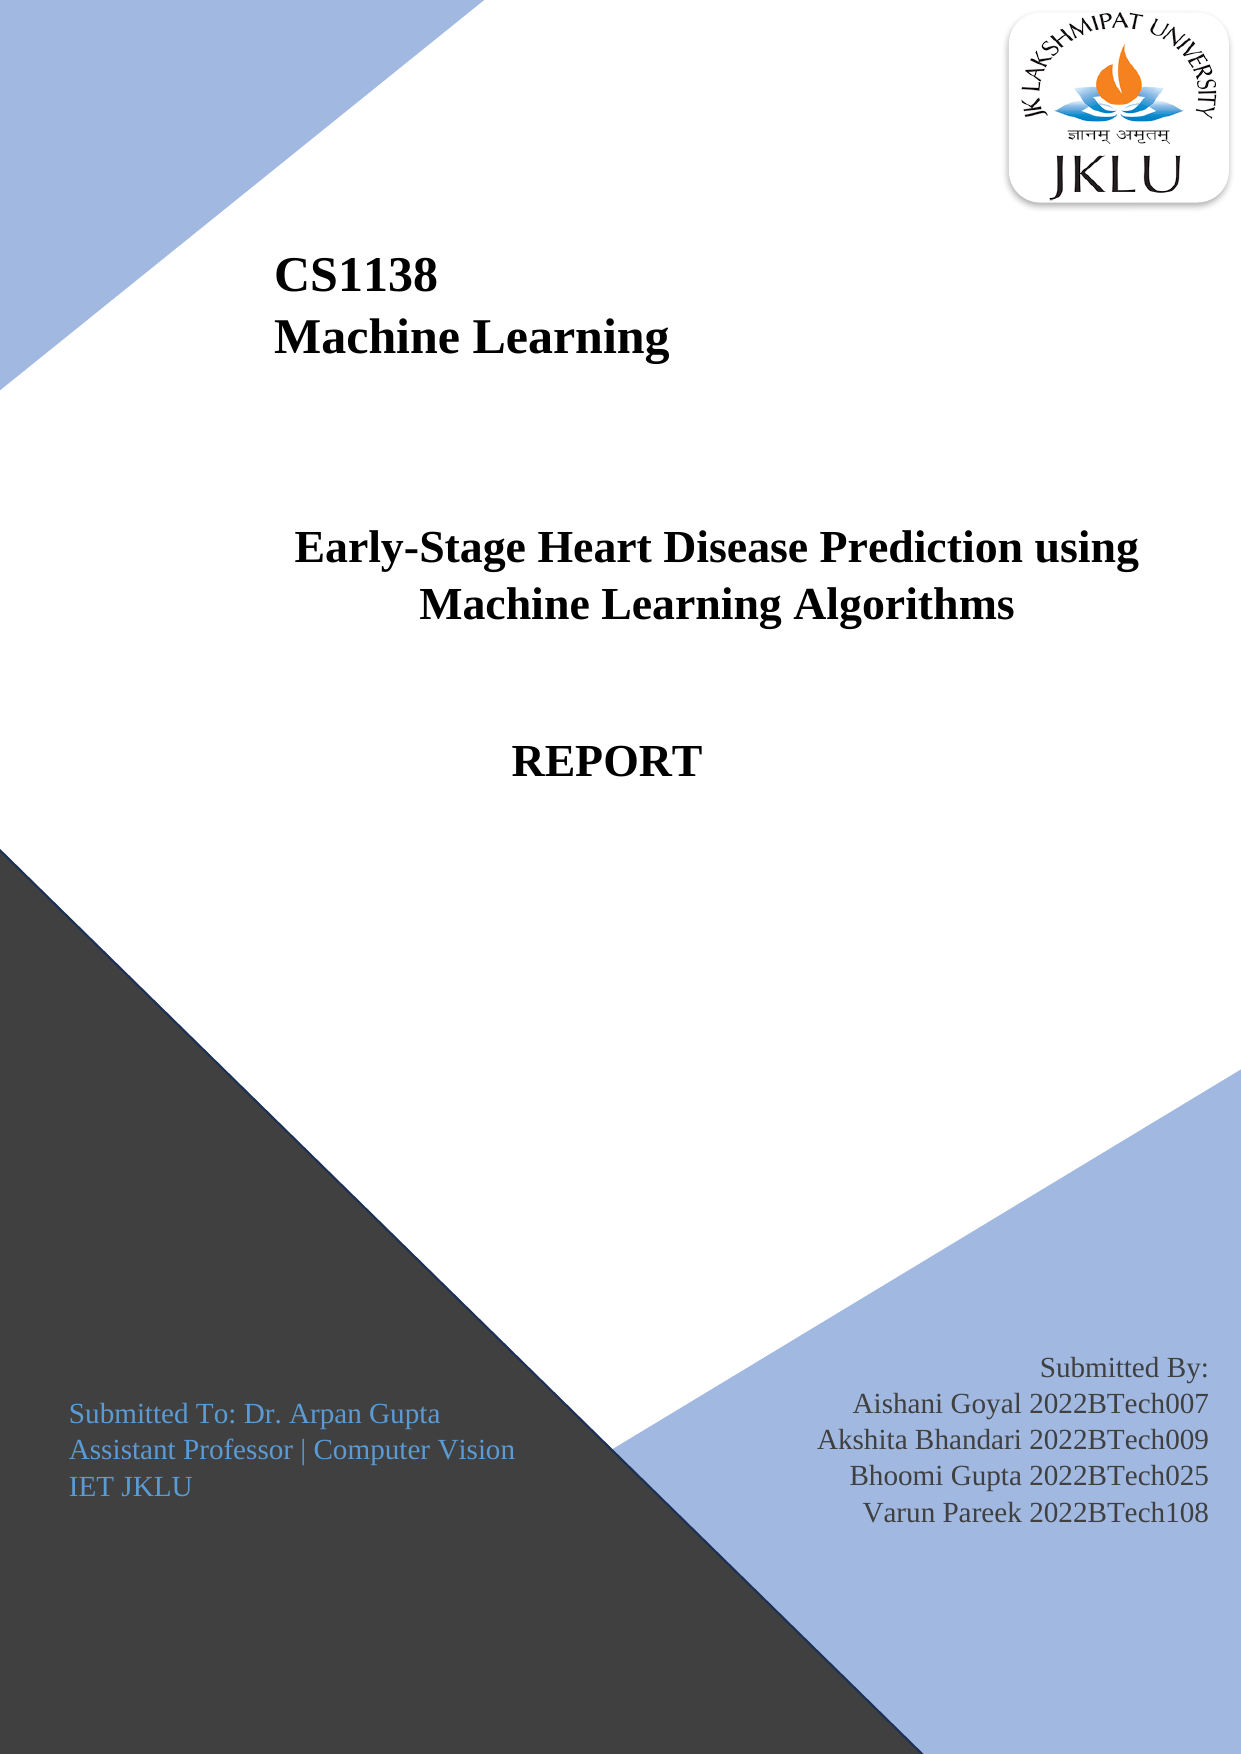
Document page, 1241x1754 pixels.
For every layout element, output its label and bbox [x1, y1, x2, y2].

picture [1008, 12, 1229, 203]
